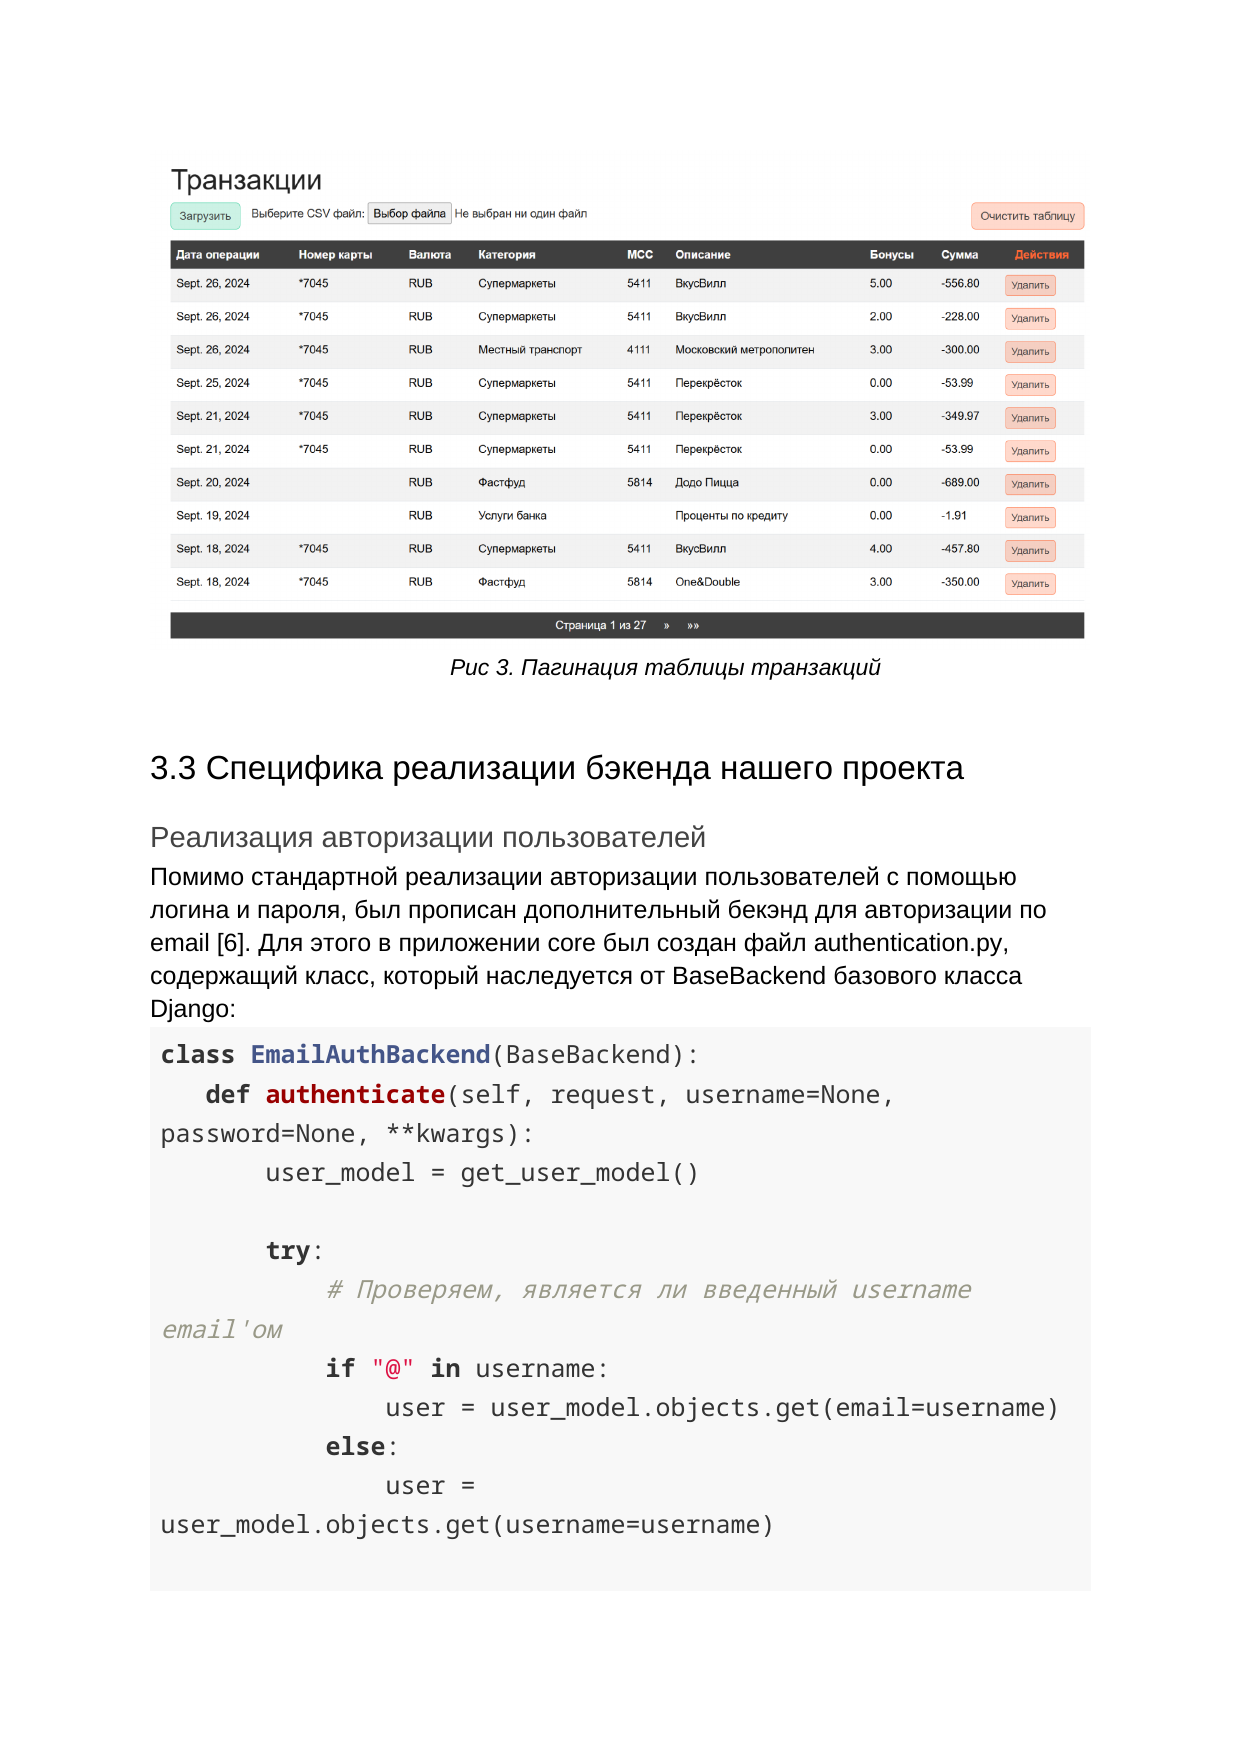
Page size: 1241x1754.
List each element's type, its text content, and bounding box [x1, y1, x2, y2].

text Помимо стандартной реализации авторизации пользователей с помощью логина и пароля, был прописан дополнительный бекэнд для авторизации по email [6]. Для этого в приложении core был создан файл authentication.py, содержащий класс, который наследуется от BaseBackend базового класса Django: [150, 862, 1090, 1022]
picture [150, 150, 1091, 650]
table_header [150, 1027, 1091, 1591]
subtitle 3.3 Специфика реализации бэкенда нашего проекта [150, 748, 1090, 786]
text Рис 3. Пагинация таблицы транзакций [150, 654, 1183, 680]
subtitle Реализация авторизации пользователей [150, 820, 1090, 853]
